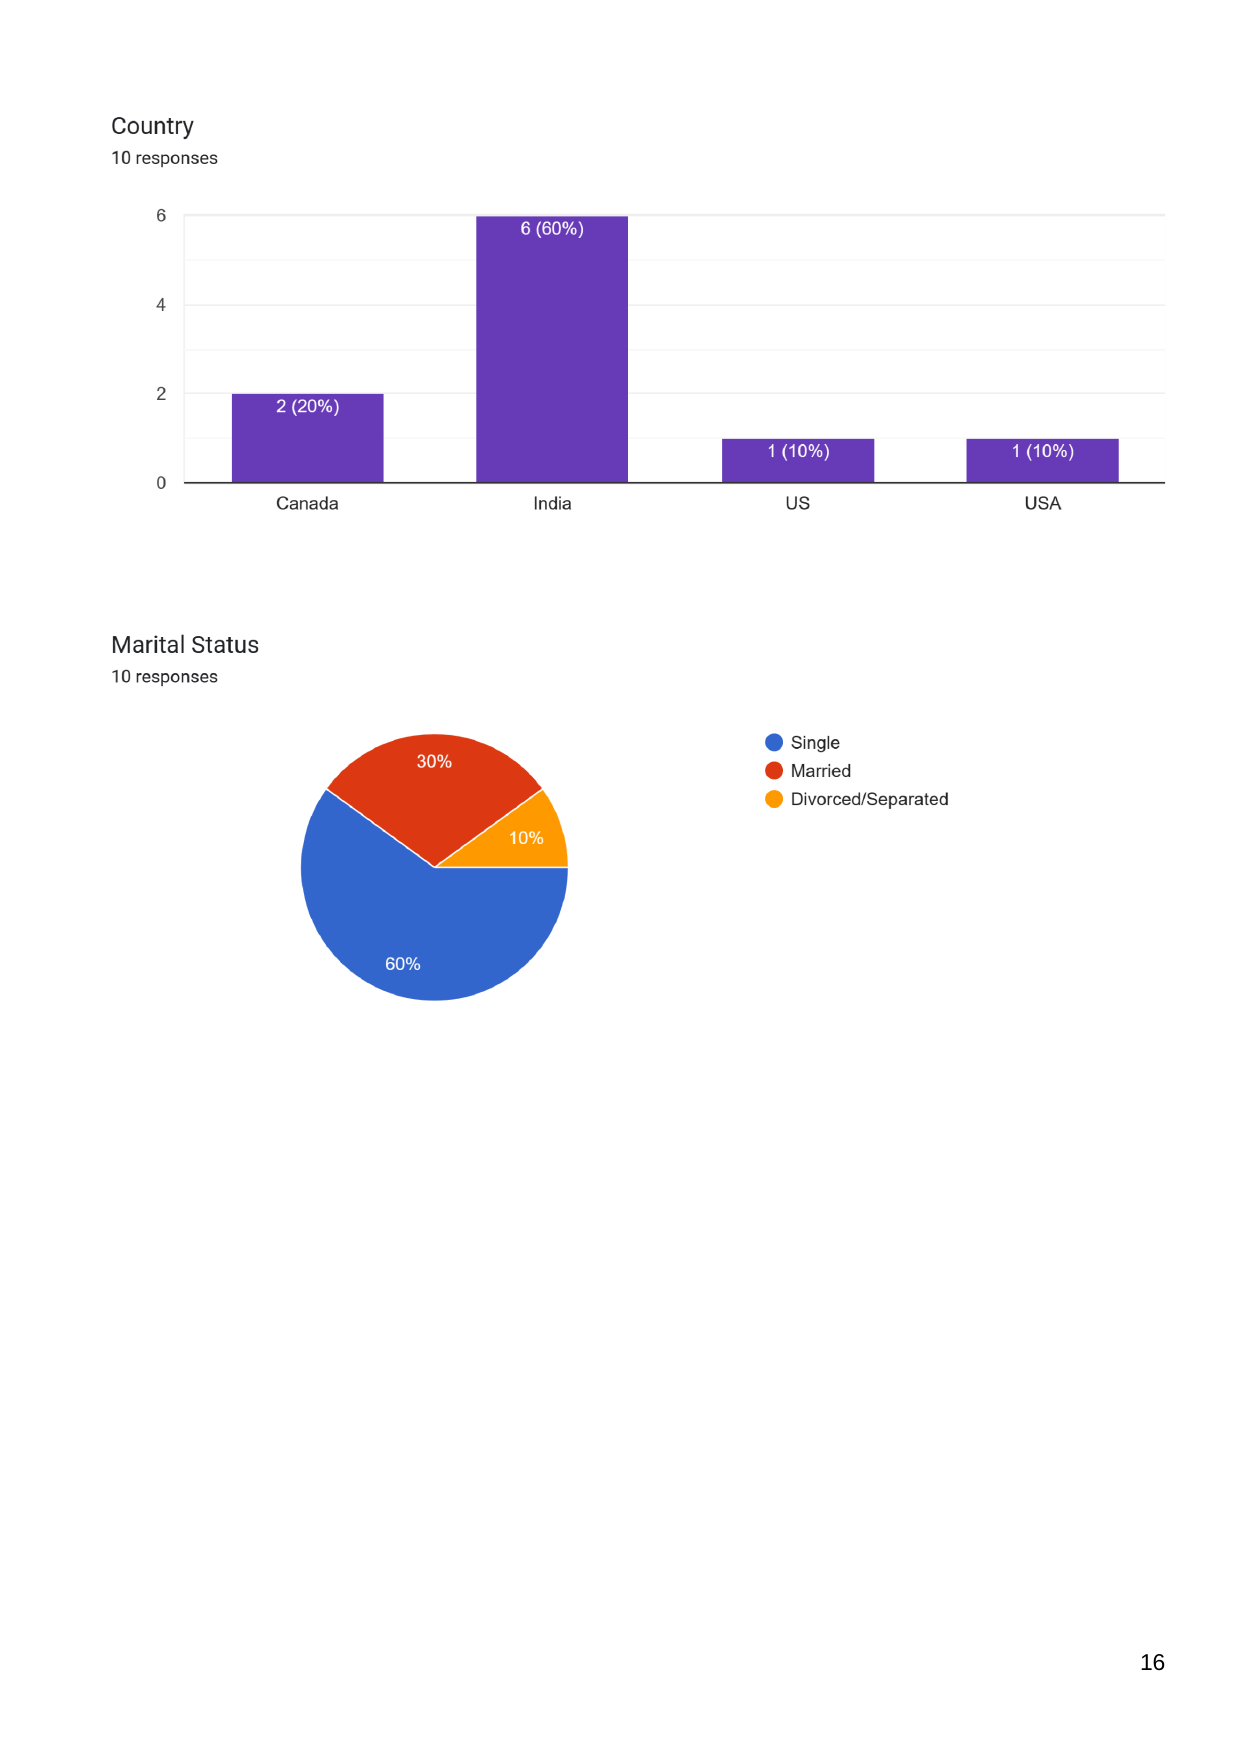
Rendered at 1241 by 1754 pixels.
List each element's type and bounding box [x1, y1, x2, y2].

picture [75, 75, 1166, 1052]
